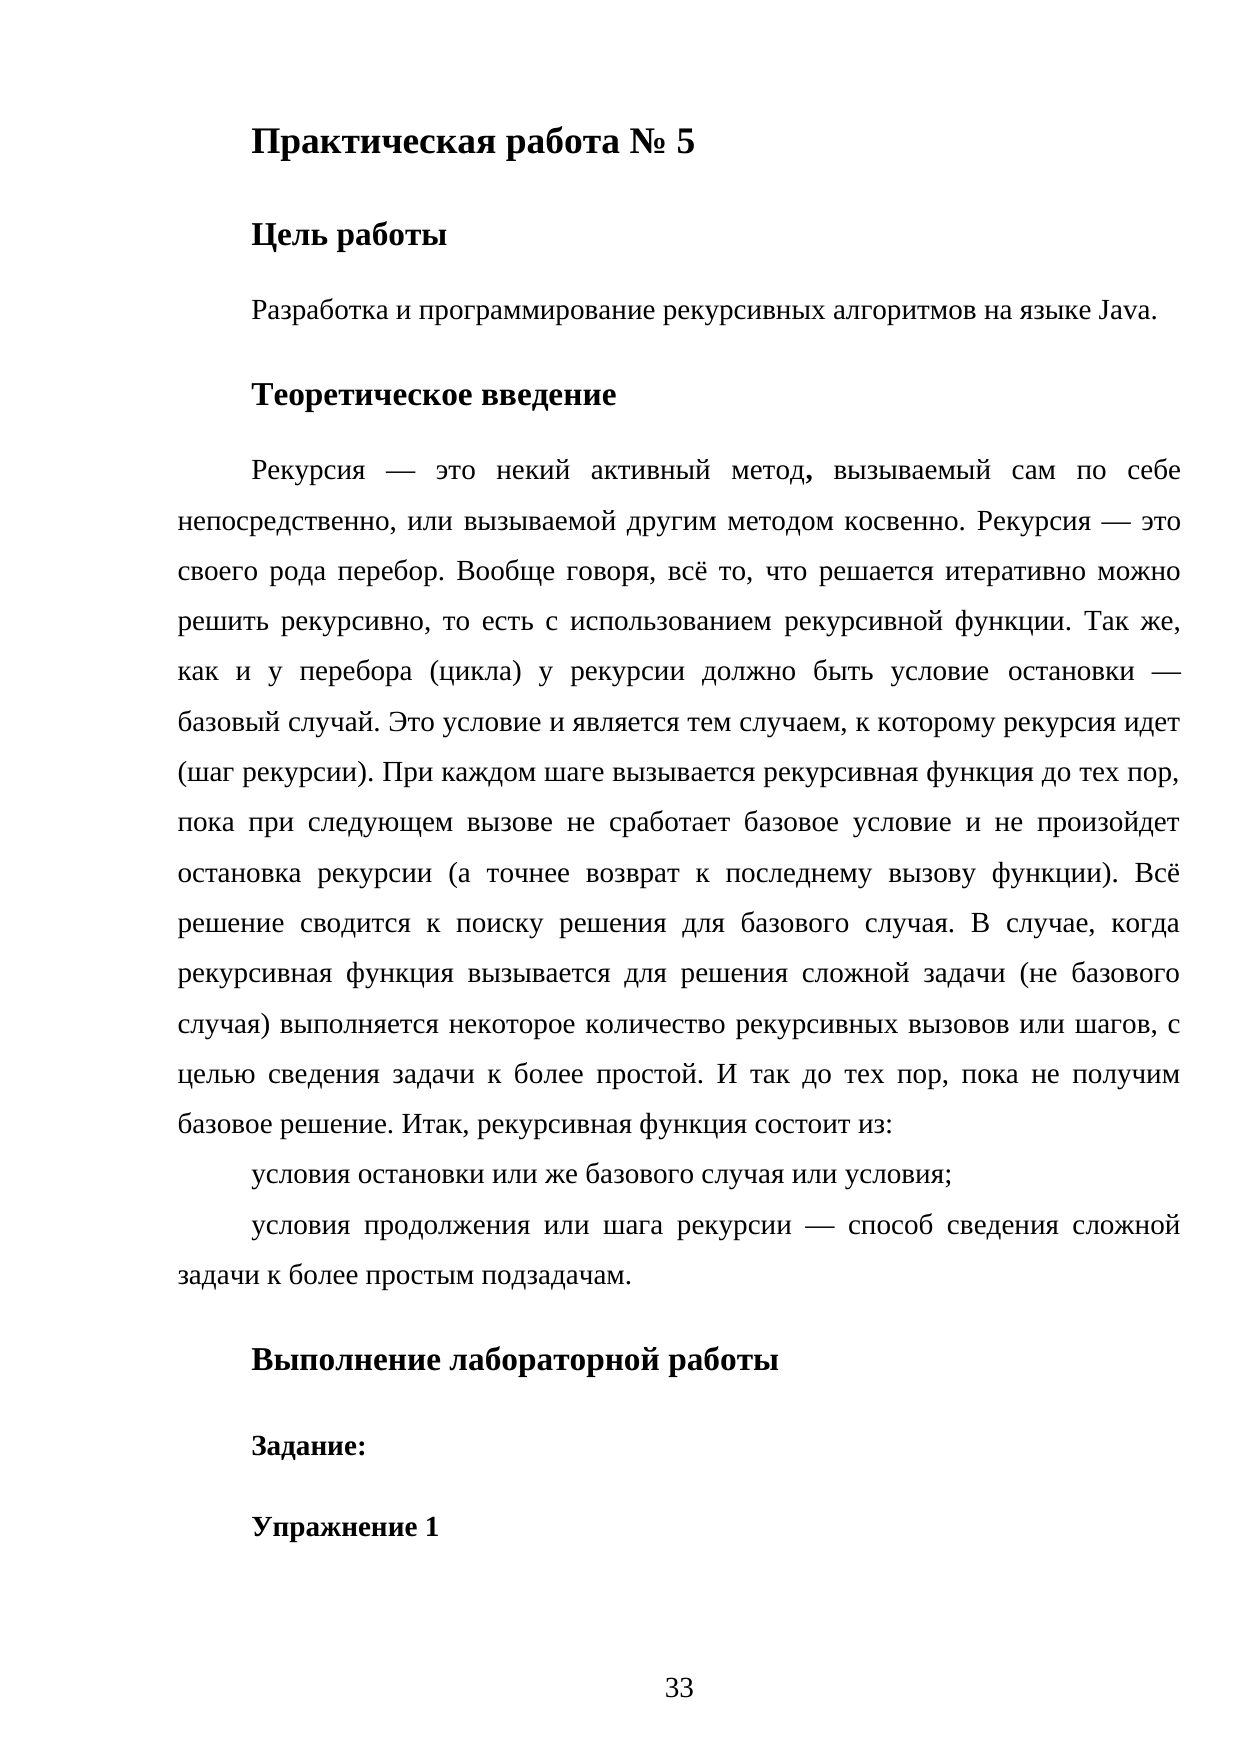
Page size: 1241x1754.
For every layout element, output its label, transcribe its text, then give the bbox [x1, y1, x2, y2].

text Задание: [177, 1428, 1181, 1461]
text Рекурсия — это некий активный метод, вызываемый сам по себе непосредственно, или вызываемой другим методом косвенно. Рекурсия — это своего рода перебор. Вообще говоря, всё то, что решается итеративно можно решить рекурсивно, то есть с использованием рекурсивной функции. Так же, как и у перебора (цикла) у рекурсии должно быть условие остановки — базовый случай. Это условие и является тем случаем, к которому рекурсия идет (шаг рекурсии). При каждом шаге вызывается рекурсивная функция до тех пор, пока при следующем вызове не сработает базовое условие и не произойдет остановка рекурсии (а точнее возврат к последнему вызову функции). Всё решение сводится к поиску решения для базового случая. В случае, когда рекурсивная функция вызывается для решения сложной задачи (не базового случая) выполняется некоторое количество рекурсивных вызовов или шагов, с целью сведения задачи к более простой. И так до тех пор, пока не получим базовое решение. Итак, рекурсивная функция состоит из: [177, 452, 1181, 1140]
text Цель работы [251, 214, 1181, 252]
text Выполнение лабораторной работы [251, 1339, 1181, 1377]
text Теоретическое введение [251, 374, 1181, 412]
text Упражнение 1 [177, 1509, 1181, 1543]
text условия продолжения или шага рекурсии — способ сведения сложной задачи к более простым подзадачам. [177, 1207, 1181, 1291]
text Разработка и программирование рекурсивных алгоритмов на языке Java. [177, 292, 1181, 326]
text Практическая работа № 5 [251, 118, 1181, 161]
text условия остановки или же базового случая или условия; [177, 1157, 1181, 1190]
